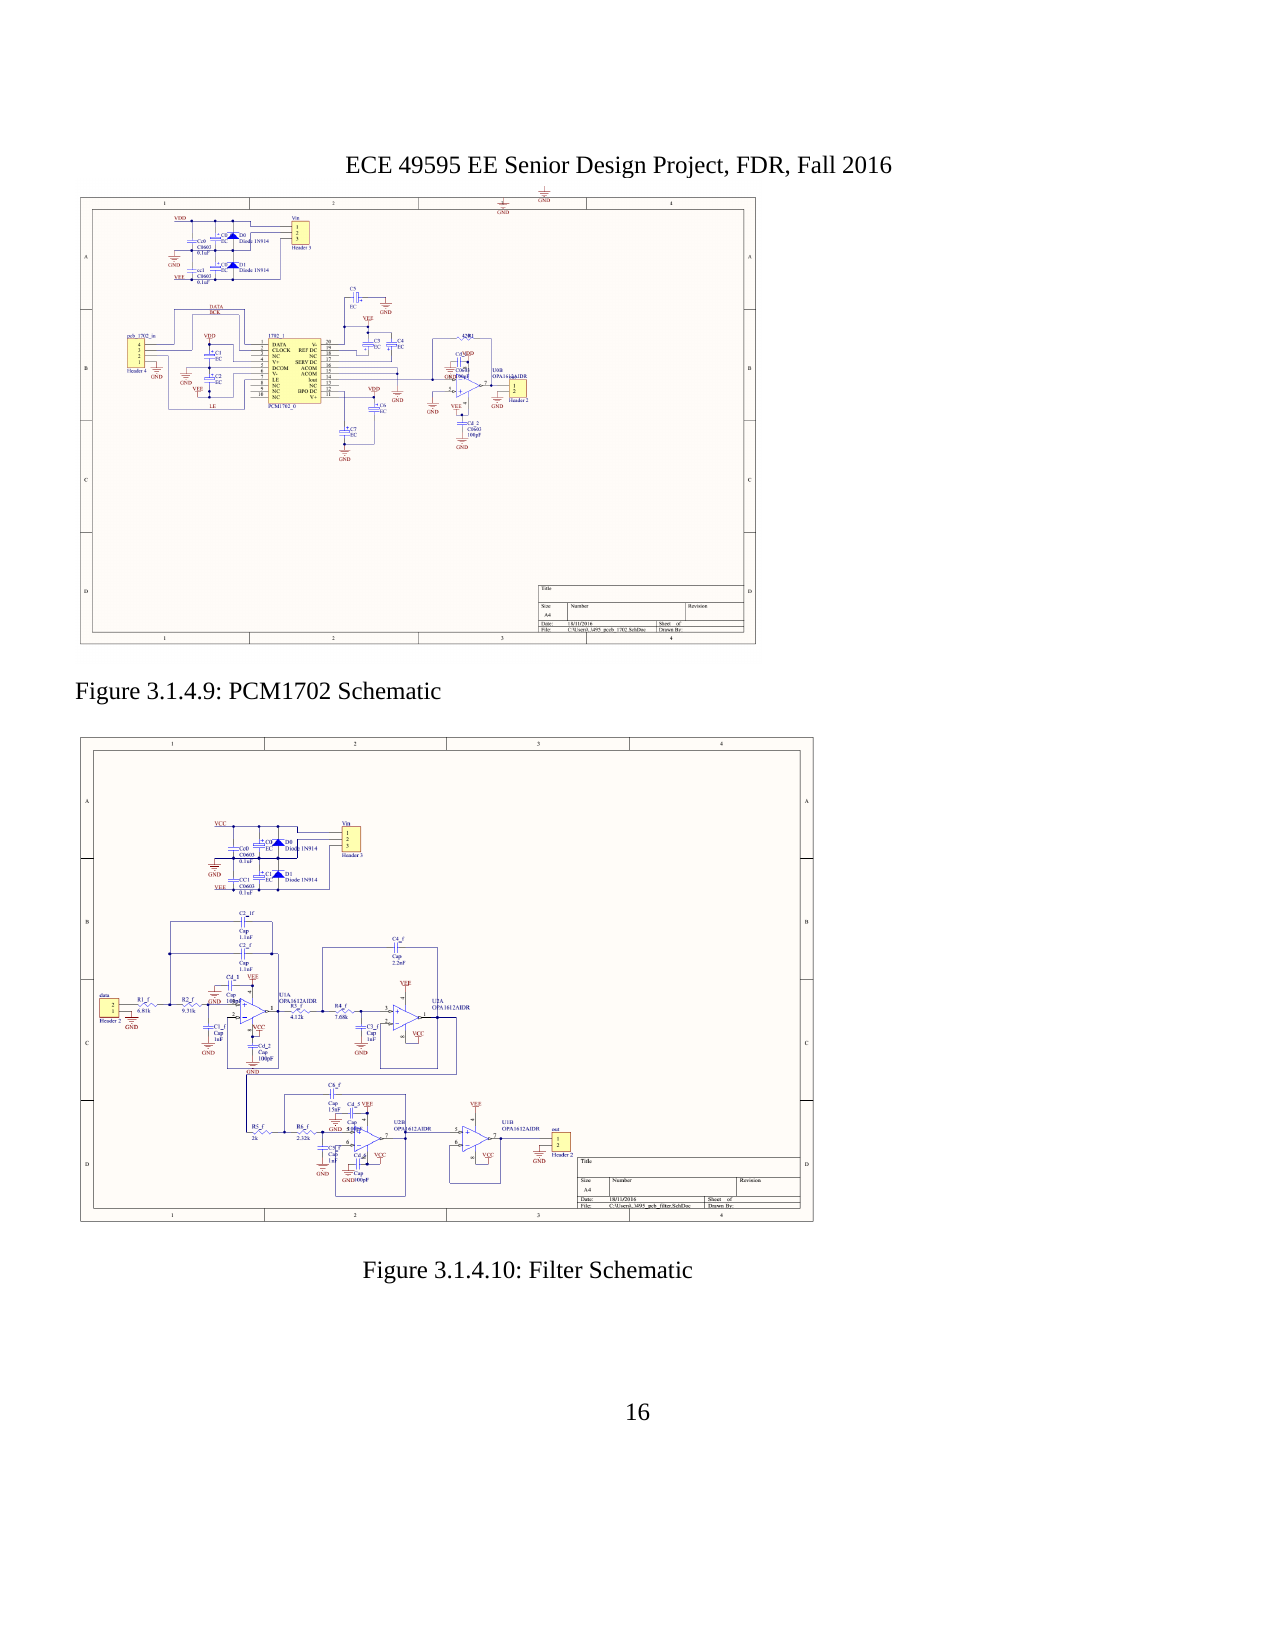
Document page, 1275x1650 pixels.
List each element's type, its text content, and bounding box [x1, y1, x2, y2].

picture [75, 178, 762, 664]
text Figure 3.1.4.10: Filter Schematic [75, 1255, 1200, 1284]
text Figure 3.1.4.9: PCM1702 Schematic [75, 676, 1200, 704]
picture [75, 717, 820, 1243]
